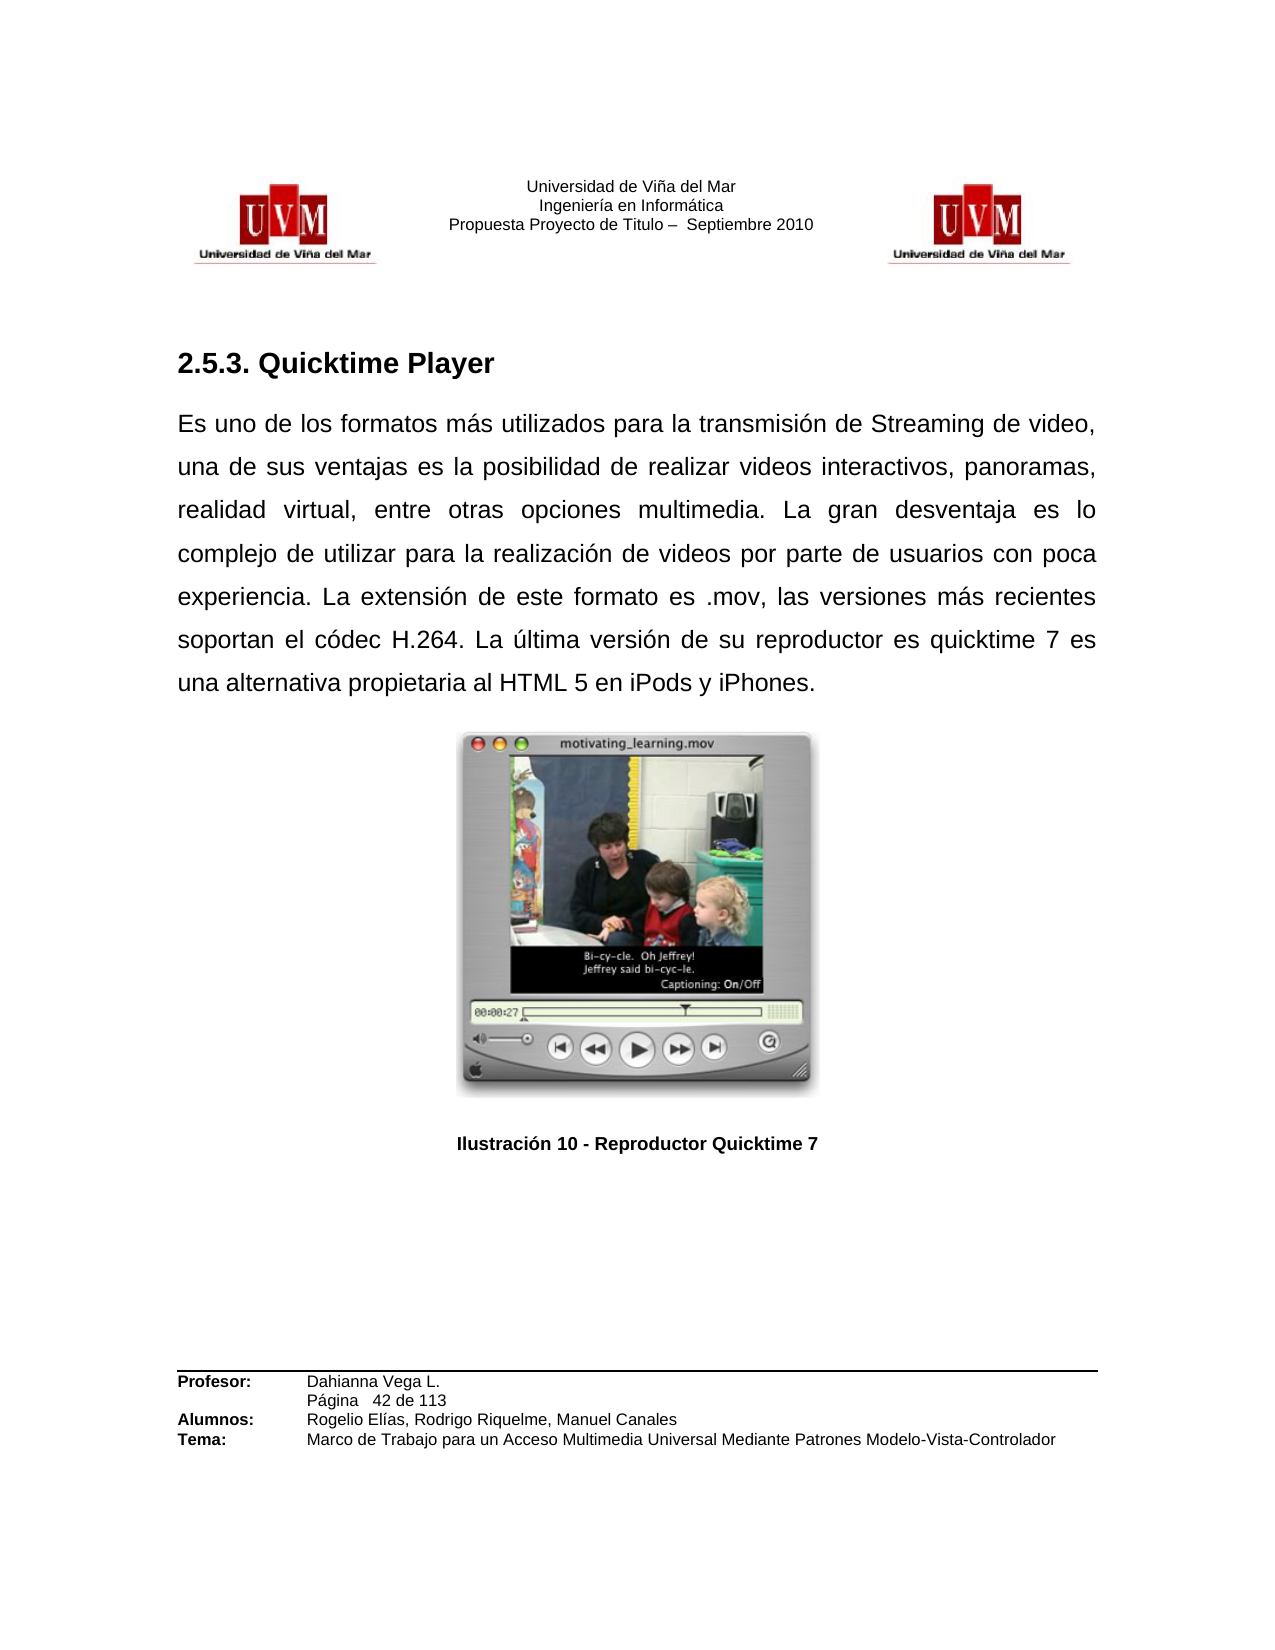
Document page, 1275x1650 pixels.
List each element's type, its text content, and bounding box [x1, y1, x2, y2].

picture [455, 731, 820, 1098]
picture [871, 176, 1084, 267]
picture [177, 176, 390, 267]
text Es uno de los formatos más utilizados para la transmisión de Streaming de video, una de sus ventajas es la posibilidad de realizar videos interactivos, panoramas, realidad virtual, entre otras opciones multimedia. La gran desventaja es lo complejo de utilizar para la realización de videos por parte de usuarios con poca experiencia. La extensión de este formato es .mov, las versiones más recientes soportan el códec H.264. La última versión de su reproductor es quicktime 7 es una alternativa propietaria al HTML 5 en iPods y iPhones. [177, 409, 1098, 697]
subtitle 2.5.3. Quicktime Player [177, 346, 1098, 380]
text Ilustración 10 - Reproductor Quicktime 7 [177, 1133, 1098, 1154]
